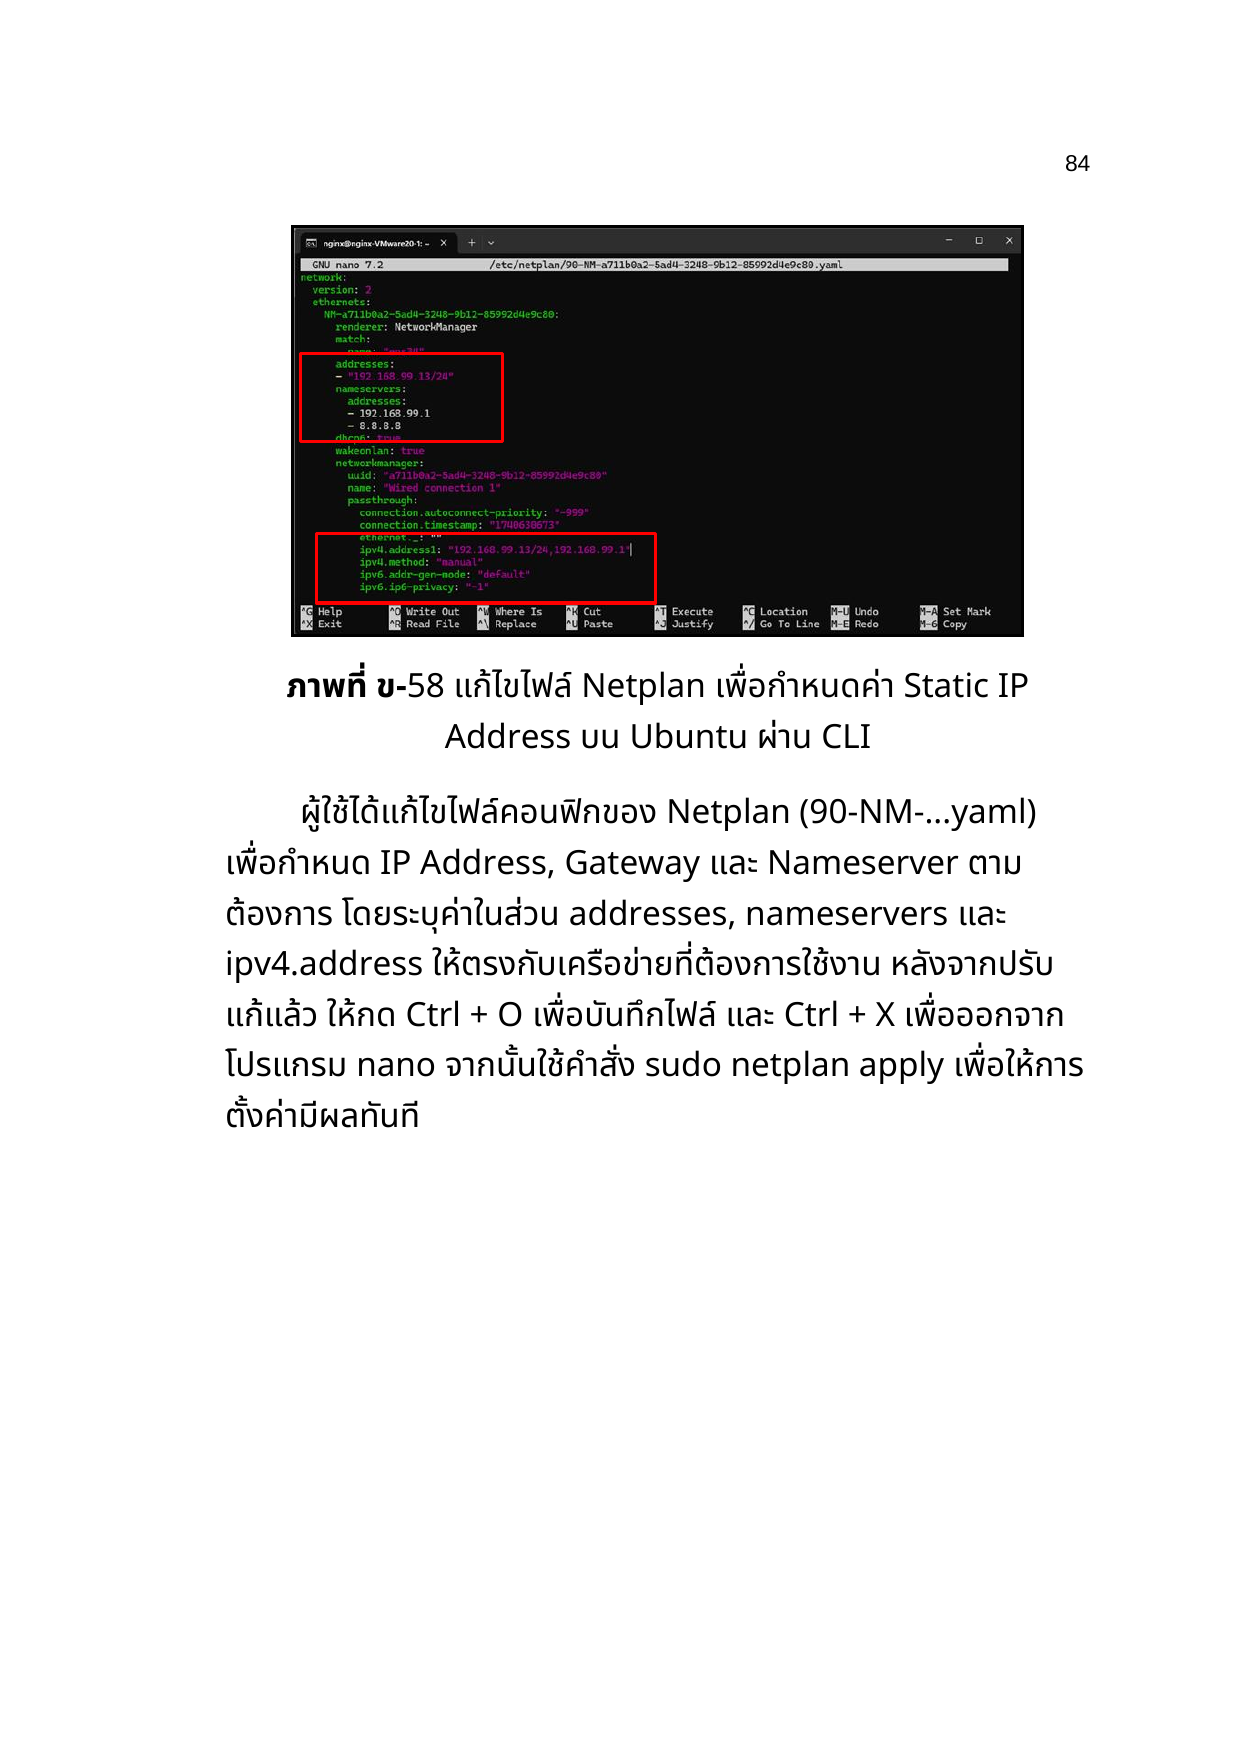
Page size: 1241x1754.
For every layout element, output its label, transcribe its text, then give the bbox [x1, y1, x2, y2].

text ผู้ใช้ได้แก้ไขไฟล์คอนฟิกของ Netplan (90-NM-...yaml) เพื่อกำหนด IP Address, Gateway และ Nameserver ตามต้องการ โดยระบุค่าในส่วน addresses, nameservers และ ipv4.address ให้ตรงกับเครือข่ายที่ต้องการใช้งาน หลังจากปรับแก้แล้ว ให้กด Ctrl + O เพื่อบันทึกไฟล์ และ Ctrl + X เพื่อออกจากโปรแกรม nano จากนั้นใช้คำสั่ง sudo netplan apply เพื่อให้การตั้งค่ามีผลทันที [225, 788, 1090, 1142]
picture [294, 228, 1021, 634]
